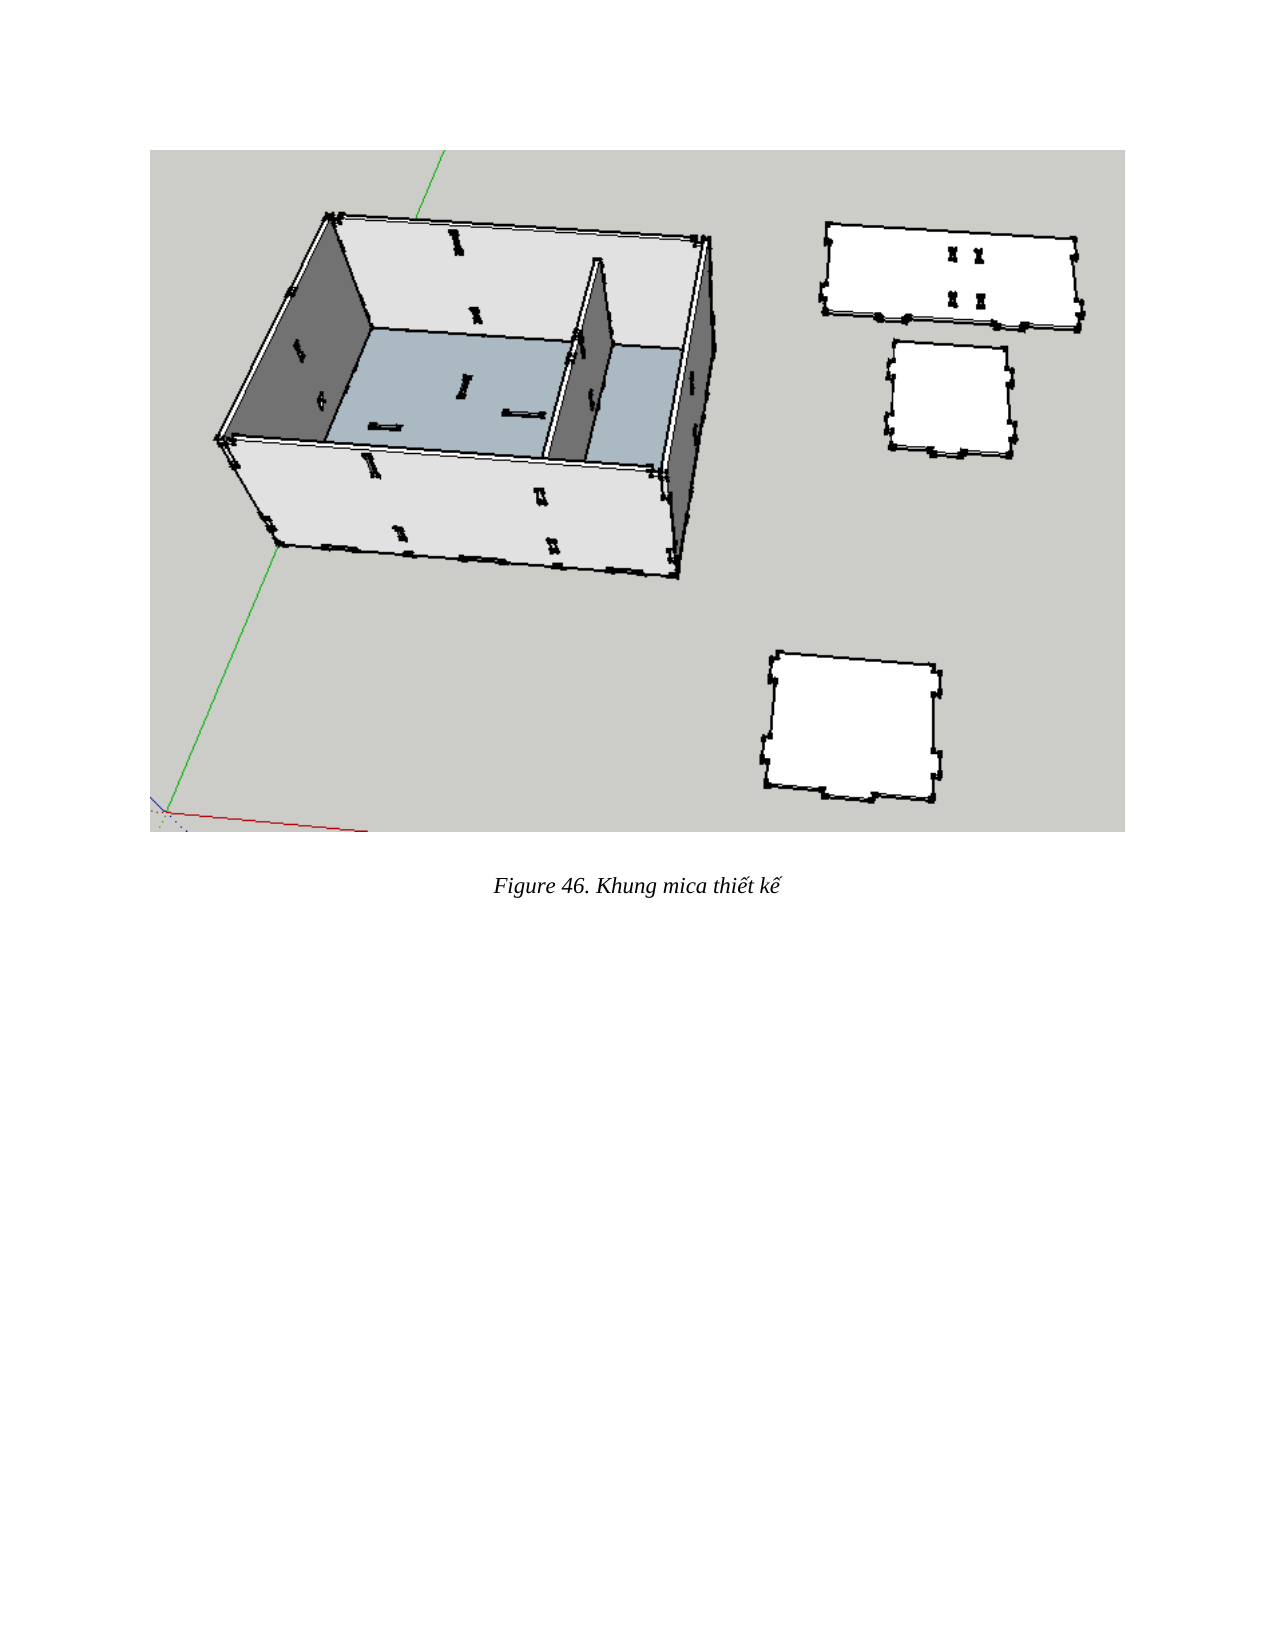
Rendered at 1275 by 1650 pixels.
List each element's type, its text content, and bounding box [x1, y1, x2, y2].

picture [150, 150, 1125, 832]
